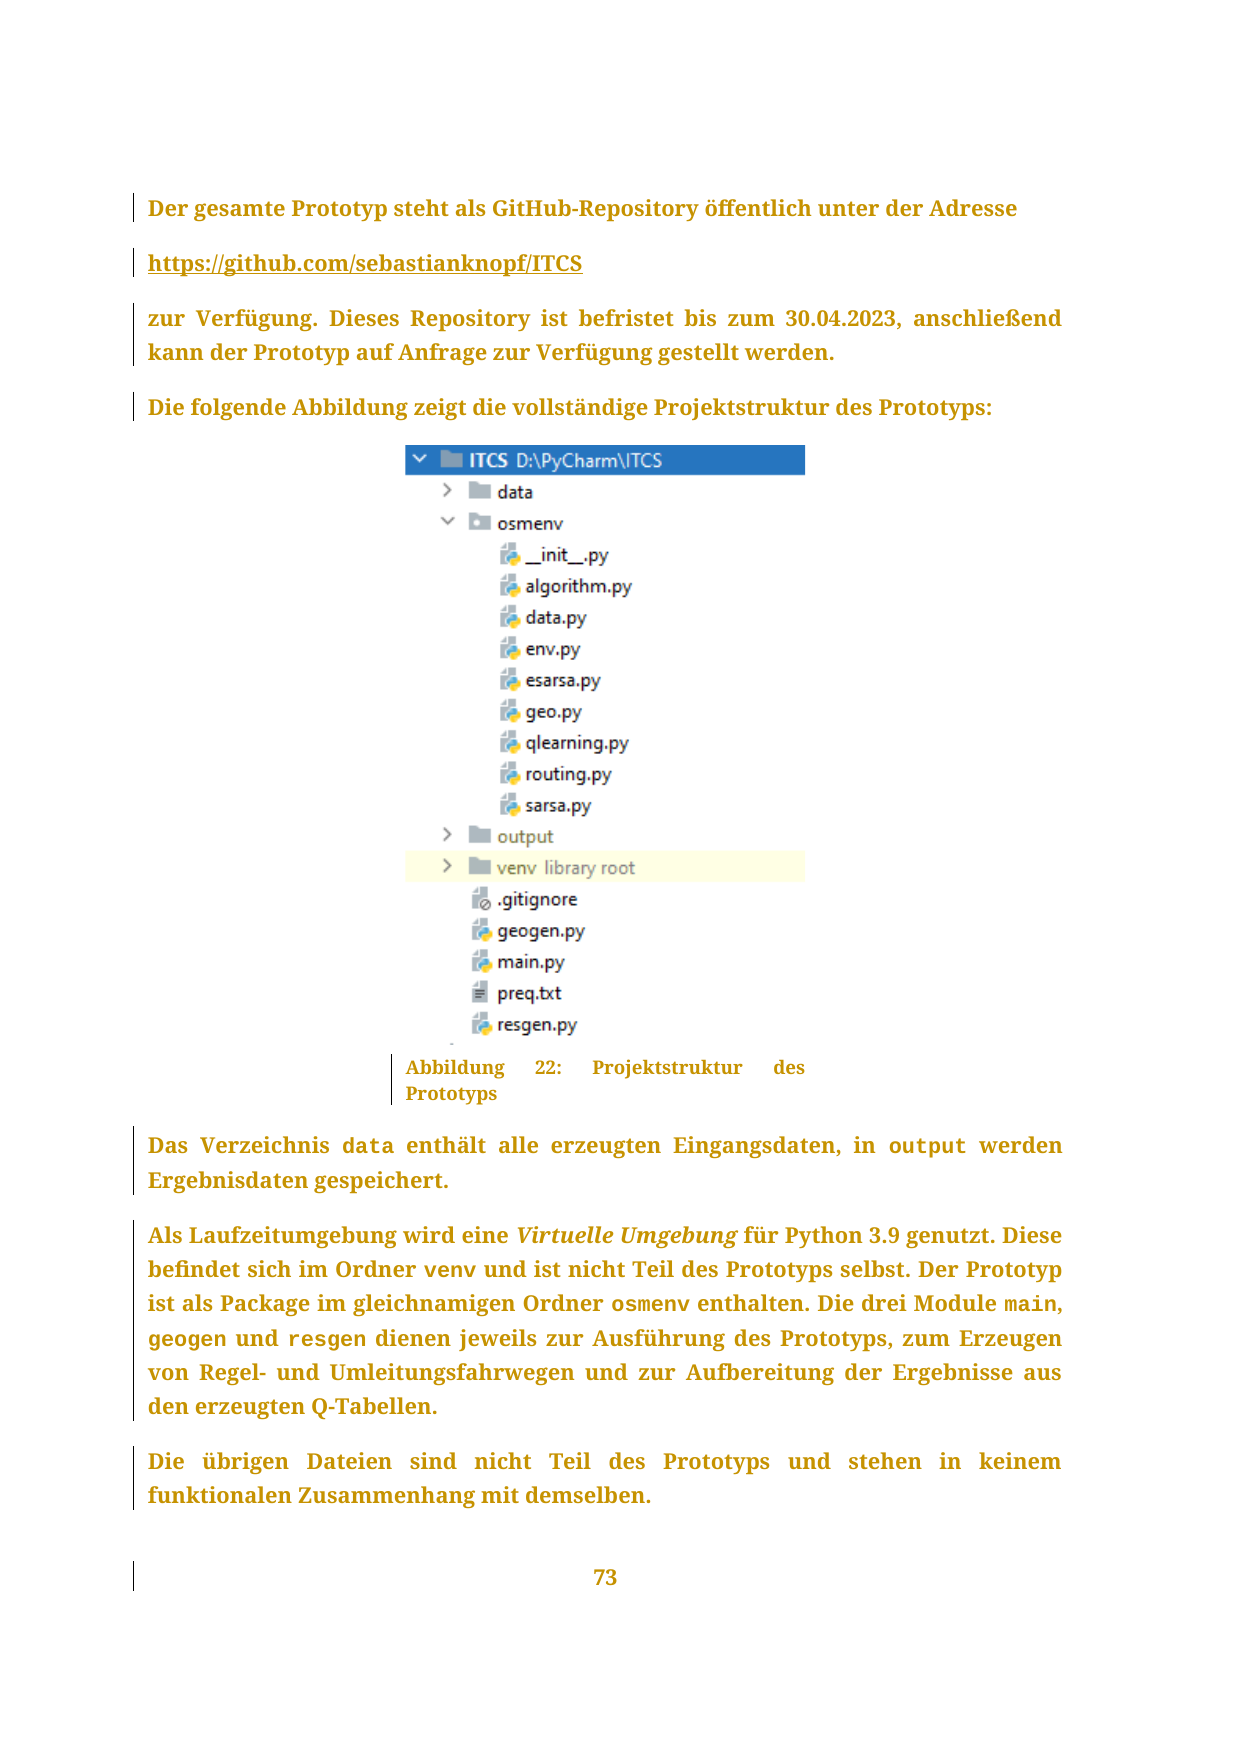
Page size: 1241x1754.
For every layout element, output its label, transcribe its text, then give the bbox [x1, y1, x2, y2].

text zur Verfügung. Dieses Repository ist befristet bis zum 30.04.2023, anschließend kann der Prototyp auf Anfrage zur Verfügung gestellt werden. [148, 302, 1063, 366]
text Die folgende Abbildung zeigt die vollständige Projektstruktur des Prototyps: [148, 392, 1063, 421]
text Die übrigen Dateien sind nicht Teil des Prototyps und stehen in keinem funktionalen Zusammenhang mit demselben. [148, 1446, 1063, 1510]
text Als Laufzeitumgebung wird eine Virtuelle Umgebung für Python 3.9 genutzt. Diese befindet sich im Ordner venv und ist nicht Teil des Prototyps selbst. Der Prototyp ist als Package im gleichnamigen Ordner osmenv enthalten. Die drei Module main, geogen und resgen dienen jeweils zur Ausführung des Prototyps, zum Erzeugen von Regel- und Umleitungsfahrwegen und zur Aufbereitung der Ergebnisse aus den erzeugten Q-Tabellen. [148, 1220, 1063, 1421]
text Der gesamte Prototyp steht als GitHub-Repository öffentlich unter der Adresse [148, 192, 1063, 222]
text https://github.com/sebastianknopf/ITCS [148, 247, 1063, 277]
picture [405, 445, 806, 1045]
